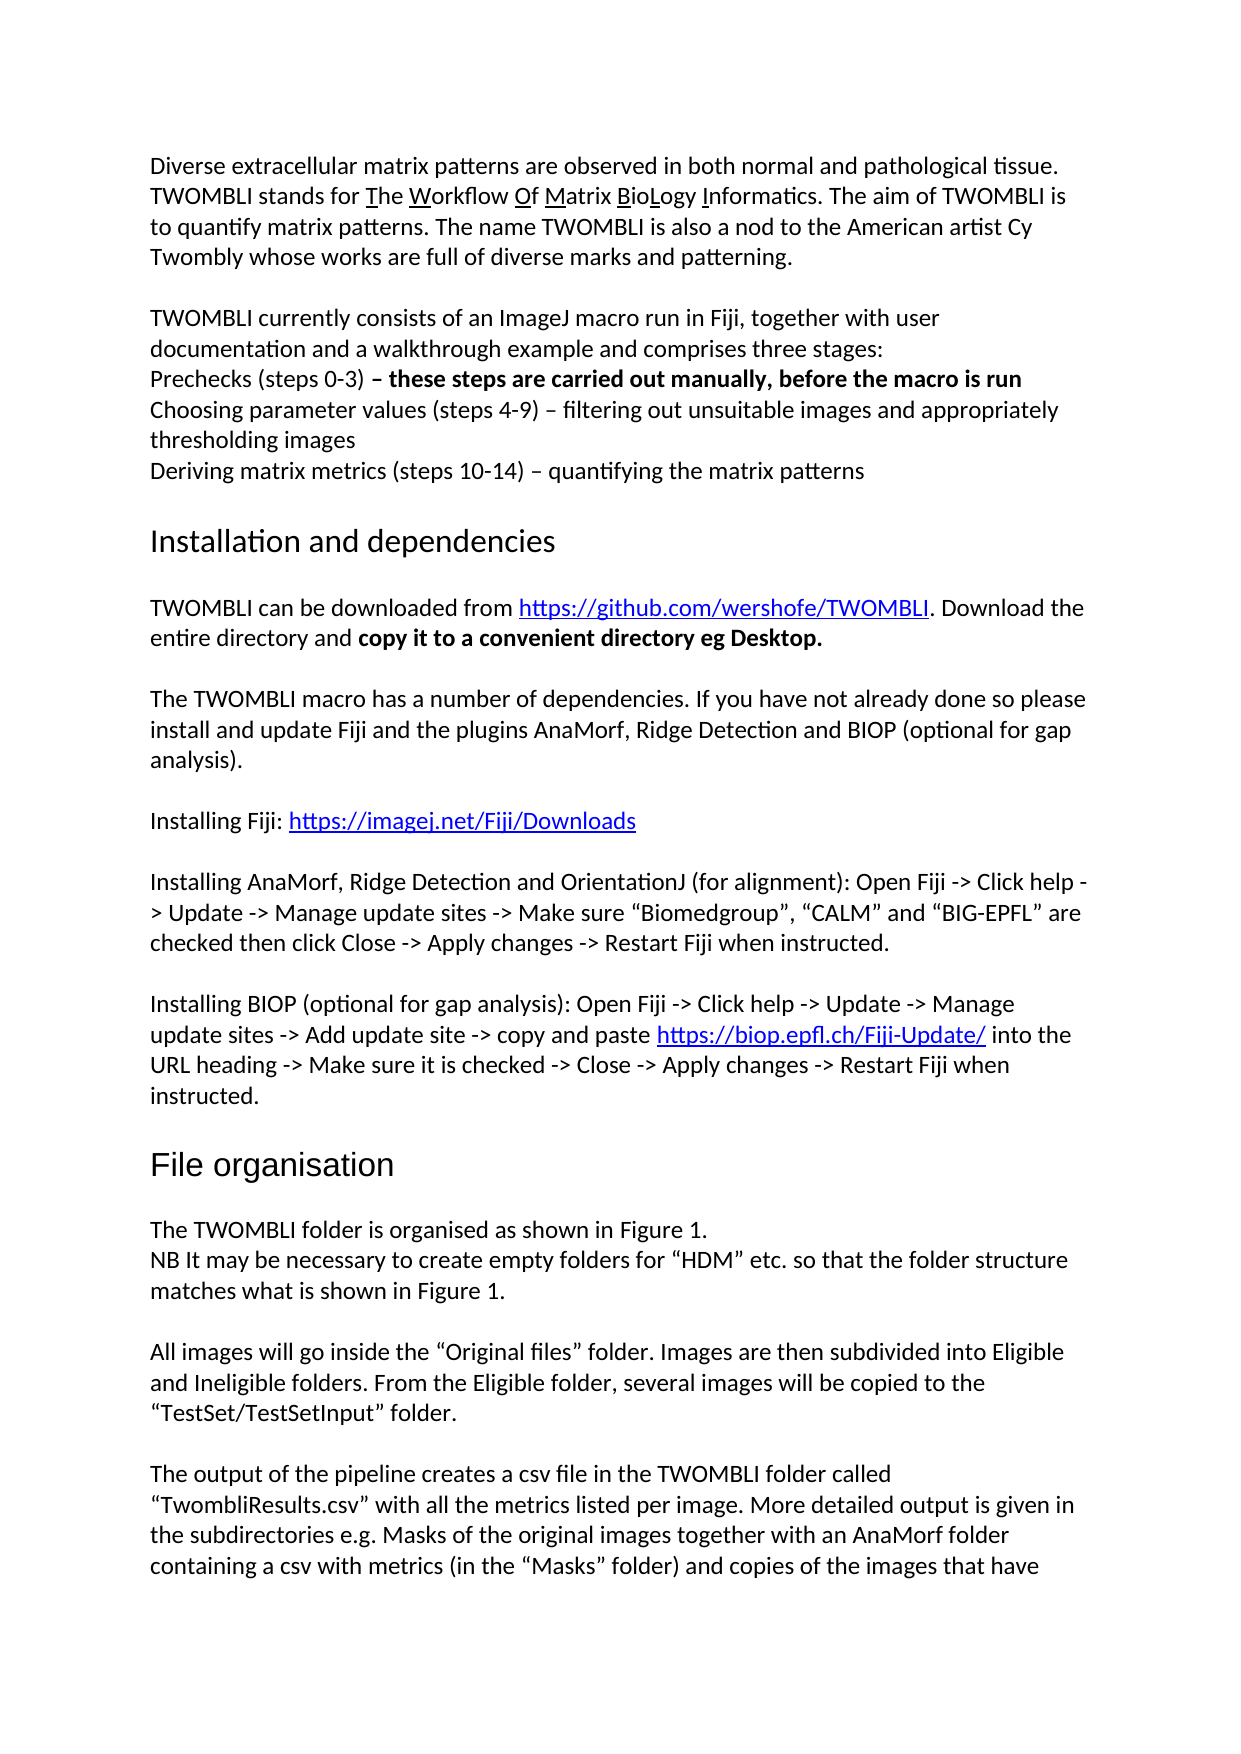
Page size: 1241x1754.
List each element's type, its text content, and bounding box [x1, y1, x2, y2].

text Choosing parameter values (steps 4-9) – filtering out unsuitable images and appropriately thresholding images [150, 394, 1090, 455]
text NB It may be necessary to create empty folders for “HDM” etc. so that the folder structure matches what is shown in Figure 1. [150, 1245, 1090, 1306]
text Diverse extracellular matrix patterns are observed in both normal and pathological tissue. TWOMBLI stands for The Workflow Of Matrix BioLogy Informatics. The aim of TWOMBLI is to quantify matrix patterns. The name TWOMBLI is also a nod to the American artist Cy Twombly whose works are full of diverse marks and patterning. [150, 150, 1090, 272]
text TWOMBLI can be downloaded from https://github.com/wershofe/TWOMBLI. Download the entire directory and copy it to a convenient directory eg Desktop. [150, 592, 1090, 653]
text Deriving matrix metrics (steps 10-14) – quantifying the matrix patterns [150, 455, 1090, 486]
subtitle Installation and dependencies [150, 520, 1090, 561]
text Installing BIOP (optional for gap analysis): Open Fiji -> Click help -> Update -> Manage update sites -> Add update site -> copy and paste https://biop.epfl.ch/Fiji-Update/ into the URL heading -> Make sure it is checked -> Close -> Apply changes -> Restart Fiji when instructed. [150, 988, 1090, 1111]
text Prechecks (steps 0-3) – these steps are carried out manually, before the macro is run [150, 364, 1090, 394]
text Installing AnaMorf, Ridge Detection and OrientationJ (for alignment): Open Fiji -> Click help -> Update -> Manage update sites -> Make sure “Biomedgroup”, “CALM” and “BIG-EPFL” are checked then click Close -> Apply changes -> Restart Fiji when instructed. [150, 866, 1090, 958]
text The TWOMBLI folder is organised as shown in Figure 1. [150, 1214, 1090, 1245]
text TWOMBLI currently consists of an ImageJ macro run in Fiji, together with user documentation and a walkthrough example and comprises three stages: [150, 303, 1090, 364]
subtitle File organisation [150, 1145, 1090, 1184]
text Installing Fiji: https://imagej.net/Fiji/Downloads [150, 805, 1090, 836]
text The TWOMBLI macro has a number of dependencies. If you have not already done so please install and update Fiji and the plugins AnaMorf, Ridge Detection and BIOP (optional for gap analysis). [150, 683, 1090, 775]
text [150, 1458, 1090, 1580]
text All images will go inside the “Original files” folder. Images are then subdivided into Eligible and Ineligible folders. From the Eligible folder, several images will be copied to the “TestSet/TestSetInput” folder. [150, 1336, 1090, 1428]
